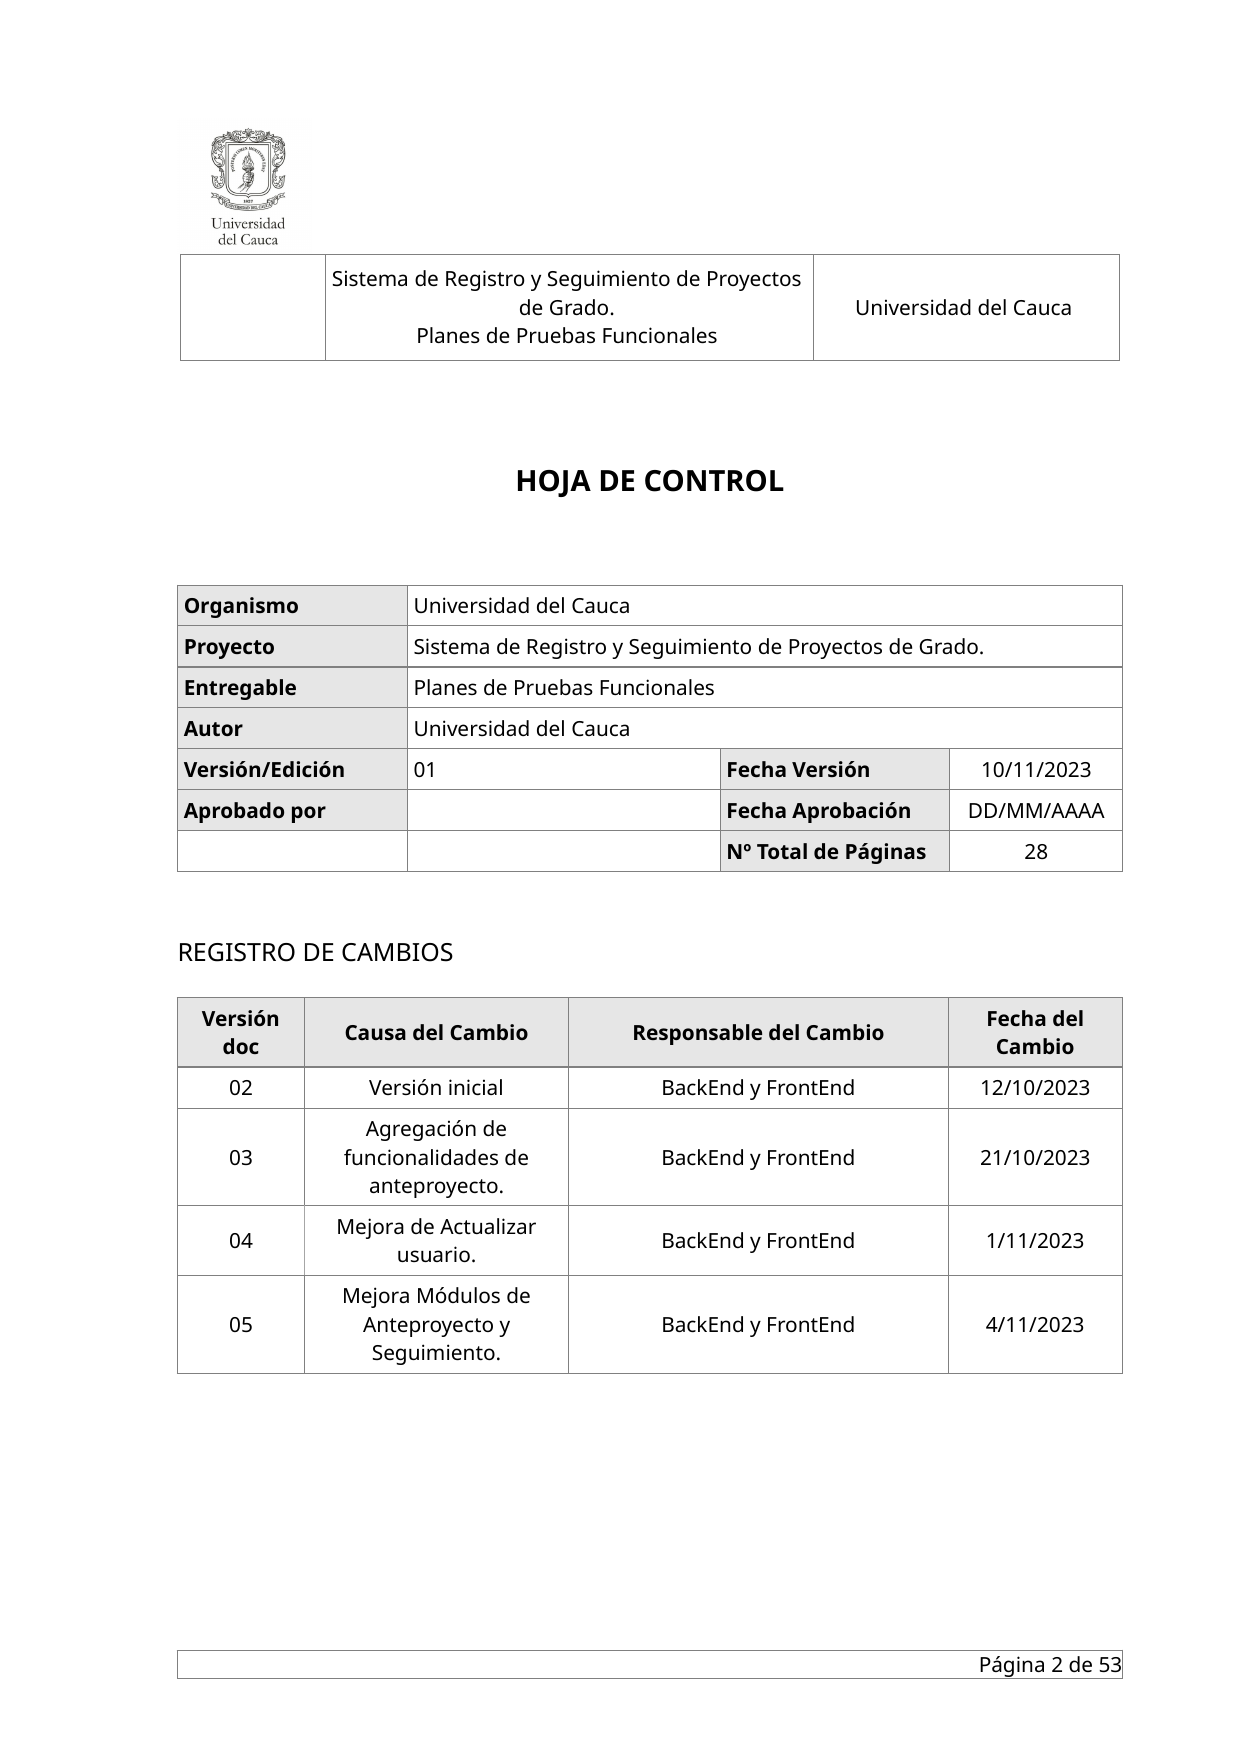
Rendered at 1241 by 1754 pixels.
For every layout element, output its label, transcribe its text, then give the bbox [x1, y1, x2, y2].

table_cell DD/MM/AAAA [950, 790, 1122, 830]
table_header Responsable del Cambio [569, 998, 948, 1066]
table_cell 12/10/2023 [949, 1068, 1122, 1107]
table_cell 1/11/2023 [949, 1206, 1122, 1274]
table_cell Versión/Edición [178, 749, 407, 789]
table_cell 10/11/2023 [950, 749, 1122, 789]
table_cell Entregable [178, 668, 407, 707]
table_header Versión doc [178, 998, 304, 1066]
table_cell [408, 668, 1122, 707]
table_cell Mejora Módulos de Anteproyecto y Seguimiento. [305, 1276, 568, 1372]
table_cell Fecha Versión [721, 749, 949, 789]
table_cell Nº Total de Páginas [721, 831, 949, 871]
table_cell 04 [178, 1206, 304, 1274]
table_cell 21/10/2023 [949, 1109, 1122, 1205]
table_cell Proyecto [178, 626, 407, 666]
table_cell Aprobado por [178, 790, 407, 830]
text HOJA DE CONTROL [177, 460, 1122, 500]
table_cell [408, 831, 720, 871]
table_cell [408, 790, 720, 830]
table_header Universidad del Cauca [408, 586, 1122, 625]
table_cell Fecha Aprobación [721, 790, 949, 830]
table_cell 01 [408, 749, 720, 789]
table_cell [178, 831, 407, 871]
table_cell 03 [178, 1109, 304, 1205]
table_cell Agregación de funcionalidades de anteproyecto. [305, 1109, 568, 1205]
table_cell Universidad del Cauca [408, 708, 1122, 748]
table_cell Autor [178, 708, 407, 748]
picture [177, 118, 312, 254]
table_cell 28 [950, 831, 1122, 871]
table_cell BackEnd y FrontEnd [569, 1206, 948, 1274]
table_cell Versión inicial [305, 1068, 568, 1107]
table_cell BackEnd y FrontEnd [569, 1109, 948, 1205]
table_cell Sistema de Registro y Seguimiento de Proyectos de Grado. [408, 626, 1122, 666]
table_cell BackEnd y FrontEnd [569, 1068, 948, 1107]
table_cell 05 [178, 1276, 304, 1372]
table_cell 4/11/2023 [949, 1276, 1122, 1372]
table_header Fecha del Cambio [949, 998, 1122, 1066]
table_header Organismo [178, 586, 407, 625]
text REGISTRO DE CAMBIOS [177, 934, 1122, 969]
table_header Causa del Cambio [305, 998, 568, 1066]
table_cell BackEnd y FrontEnd [569, 1276, 948, 1372]
table_cell 02 [178, 1068, 304, 1107]
table_cell Mejora de Actualizar usuario. [305, 1206, 568, 1274]
